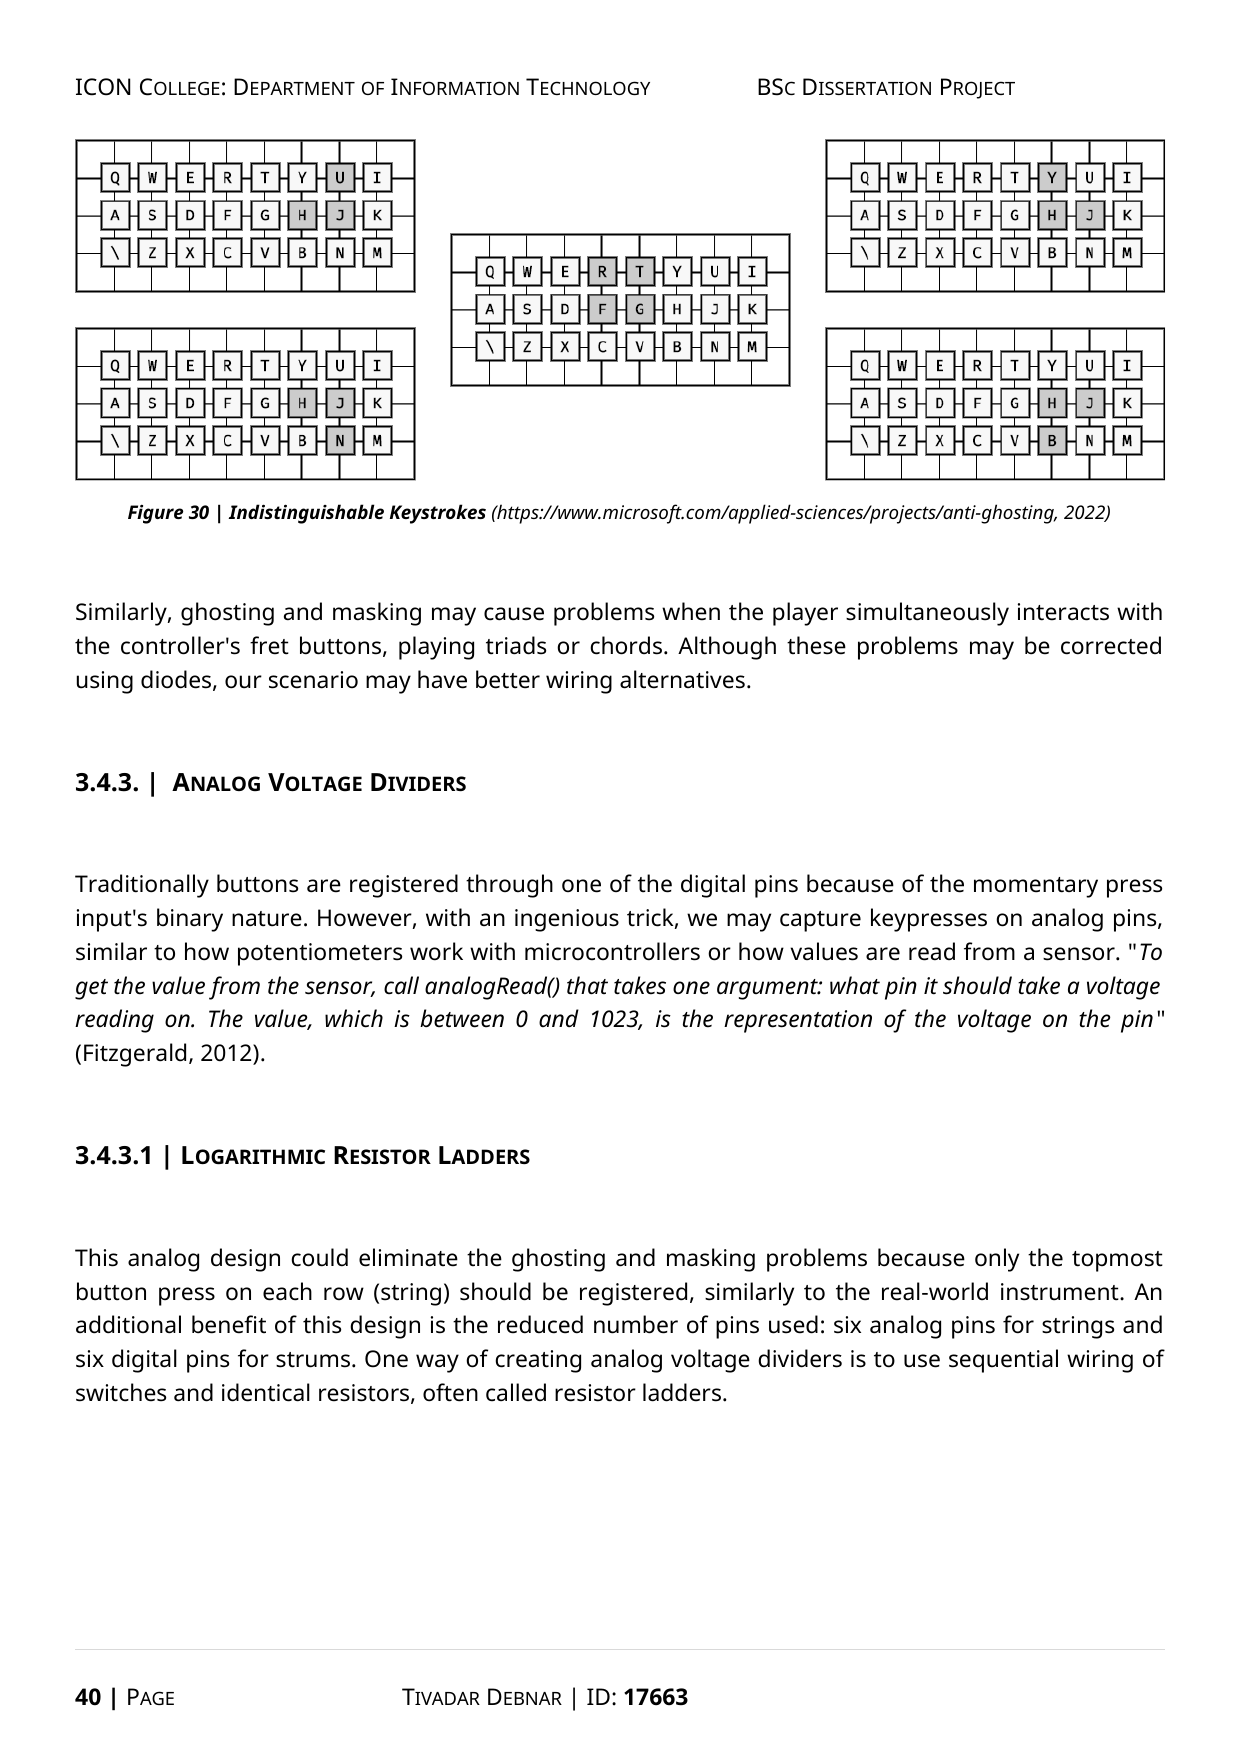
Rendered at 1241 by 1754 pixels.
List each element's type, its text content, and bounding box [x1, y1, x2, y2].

text Figure 30 | Indistinguishable Keystrokes (https://www.microsoft.com/applied-sciences/projects/anti-ghosting, 2022) [75, 499, 1165, 525]
text Traditionally buttons are registered through one of the digital pins because of the momentary press input's binary nature. However, with an ingenious trick, we may capture keypresses on analog pins, similar to how potentiometers work with microcontrollers or how values are read from a sensor. "To get the value from the sensor, call analogRead() that takes one argument: what pin it should take a voltage reading on. The value, which is between 0 and 1023, is the representation of the voltage on the pin" . [75, 868, 1165, 1068]
subtitle 3.4.3.1 | Logarithmic Resistor Ladders [75, 1138, 1165, 1172]
text Similarly, ghosting and masking may cause problems when the player simultaneously interacts with the controller's fret buttons, playing triads or chords. Although these problems may be corrected using diodes, our scenario may have better wiring alternatives. [75, 596, 1165, 695]
text This analog design could eliminate the ghosting and masking problems because only the topmost button press on each row (string) should be registered, similarly to the real-world instrument. An additional benefit of this design is the reduced number of pins used: six analog pins for strings and six digital pins for strums. One way of creating analog voltage dividers is to use sequential wiring of switches and identical resistors, often called resistor ladders. [75, 1242, 1165, 1408]
subtitle 3.4.3. | Analog Voltage Dividers [75, 764, 1165, 798]
picture [75, 139, 1166, 481]
